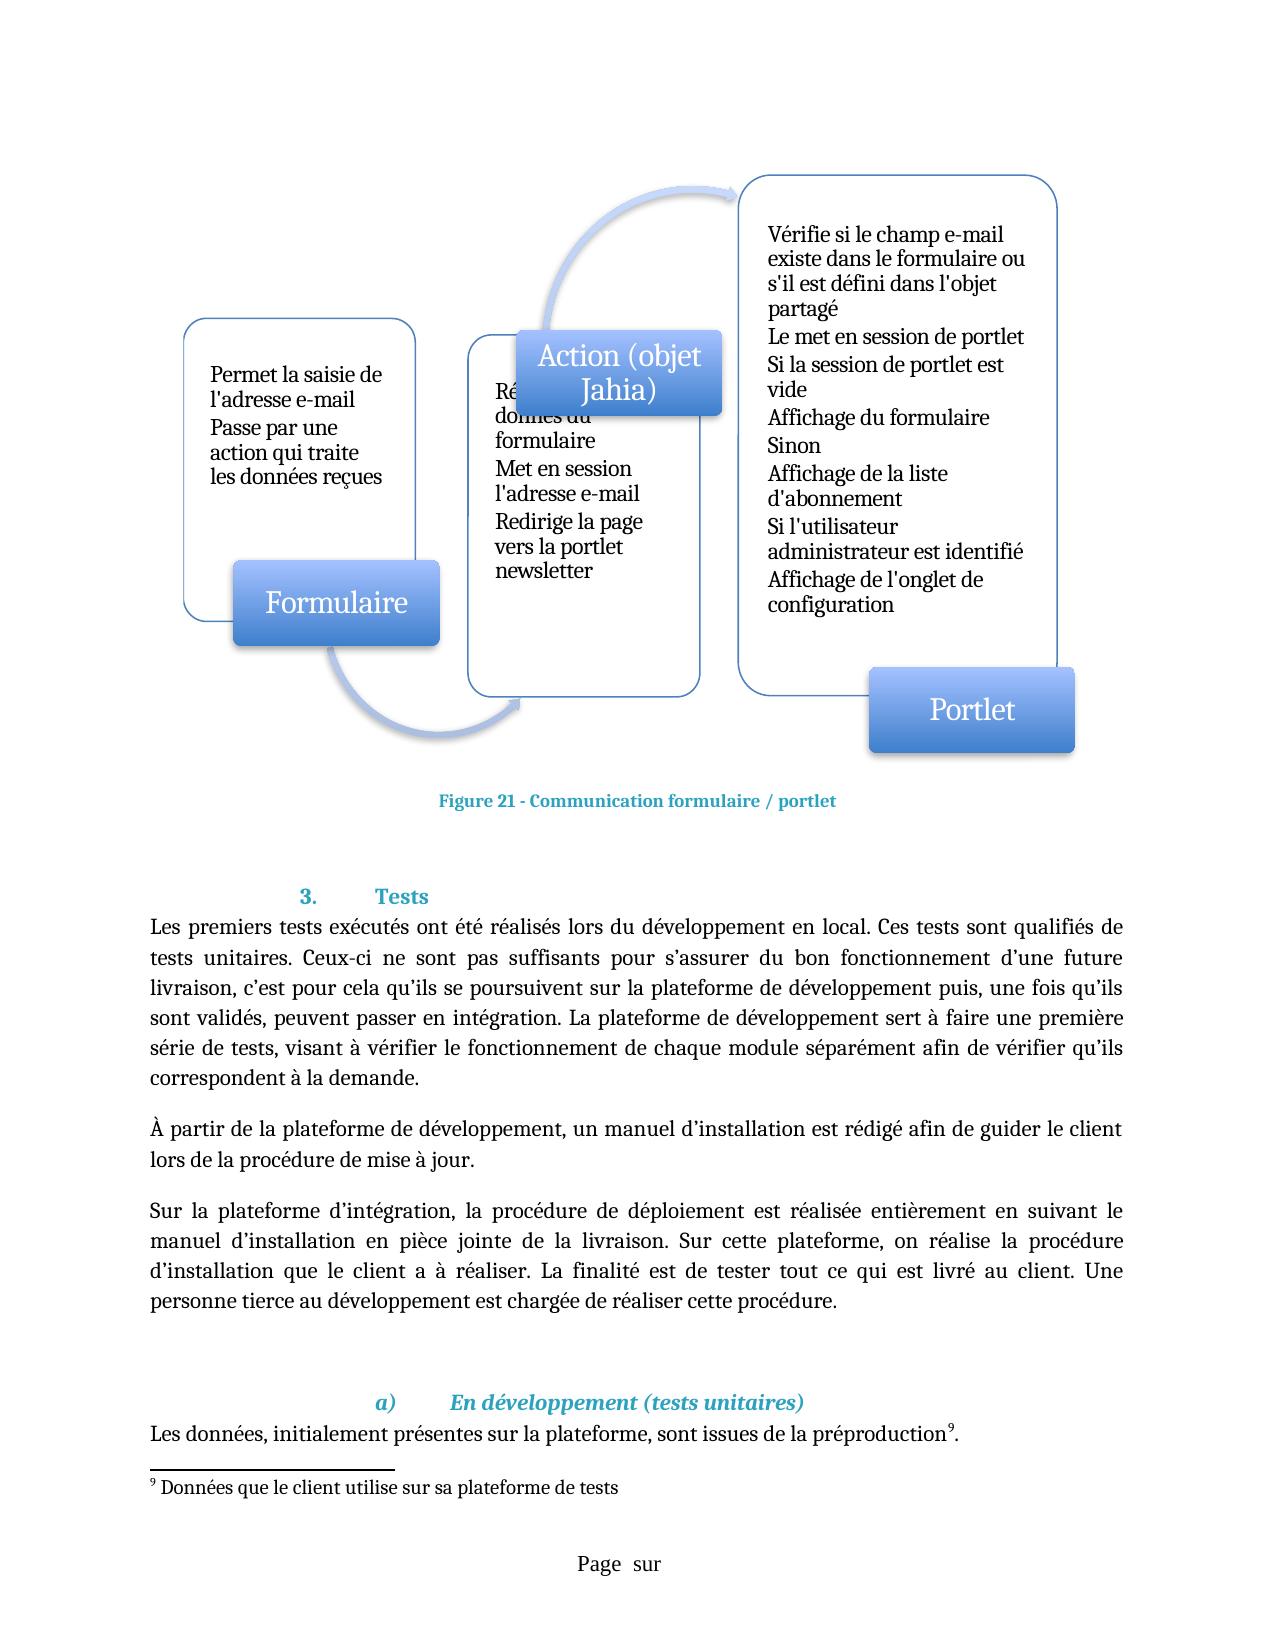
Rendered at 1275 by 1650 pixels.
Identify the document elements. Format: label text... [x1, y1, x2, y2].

text Les données, initialement présentes sur la plateforme, sont issues de la préproduction. [150, 1420, 1125, 1447]
subtitle En développement (tests unitaires) [375, 1390, 1125, 1417]
subtitle Tests [300, 884, 1125, 910]
text Sur la plateforme d’intégration, la procédure de déploiement est réalisée entièrement en suivant le manuel d’installation en pièce jointe de la livraison. Sur cette plateforme, on réalise la procédure d’installation que le client a à réaliser. La finalité est de tester tout ce qui est livré au client. Une personne tierce au développement est chargée de réaliser cette procédure. [150, 1197, 1125, 1314]
text Les premiers tests exécutés ont été réalisés lors du développement en local. Ces tests sont qualifiés de tests unitaires. Ceux-ci ne sont pas suffisants pour s’assurer du bon fonctionnement d’une future livraison, c’est pour cela qu’ils se poursuivent sur la plateforme de développement puis, une fois qu’ils sont validés, peuvent passer en intégration. La plateforme de développement sert à faire une première série de tests, visant à vérifier le fonctionnement de chaque module séparément afin de vérifier qu’ils correspondent à la demande. [150, 914, 1125, 1092]
text À partir de la plateforme de développement, un manuel d’installation est rédigé afin de guider le client lors de la procédure de mise à jour. [150, 1116, 1125, 1173]
